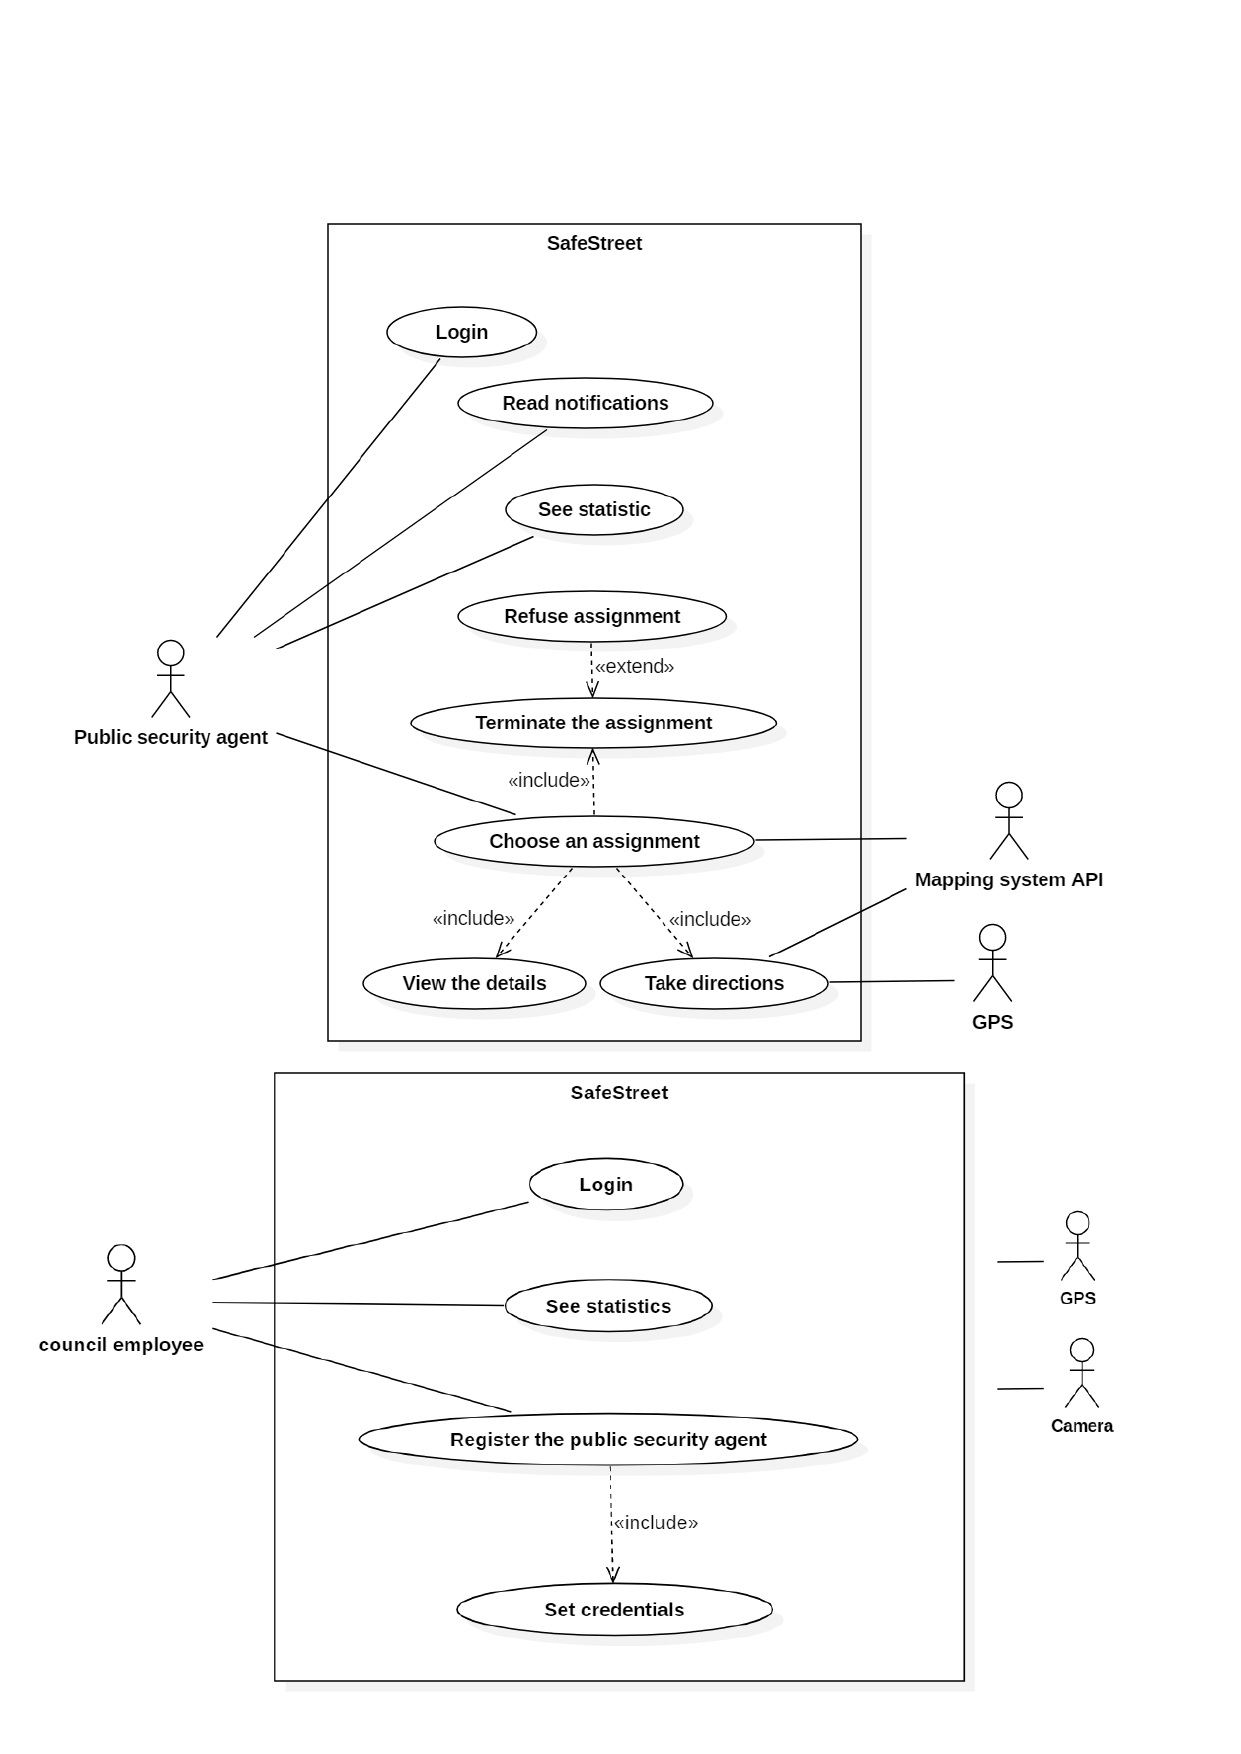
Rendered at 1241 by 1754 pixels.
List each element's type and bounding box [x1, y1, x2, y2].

picture [28, 216, 1136, 1702]
